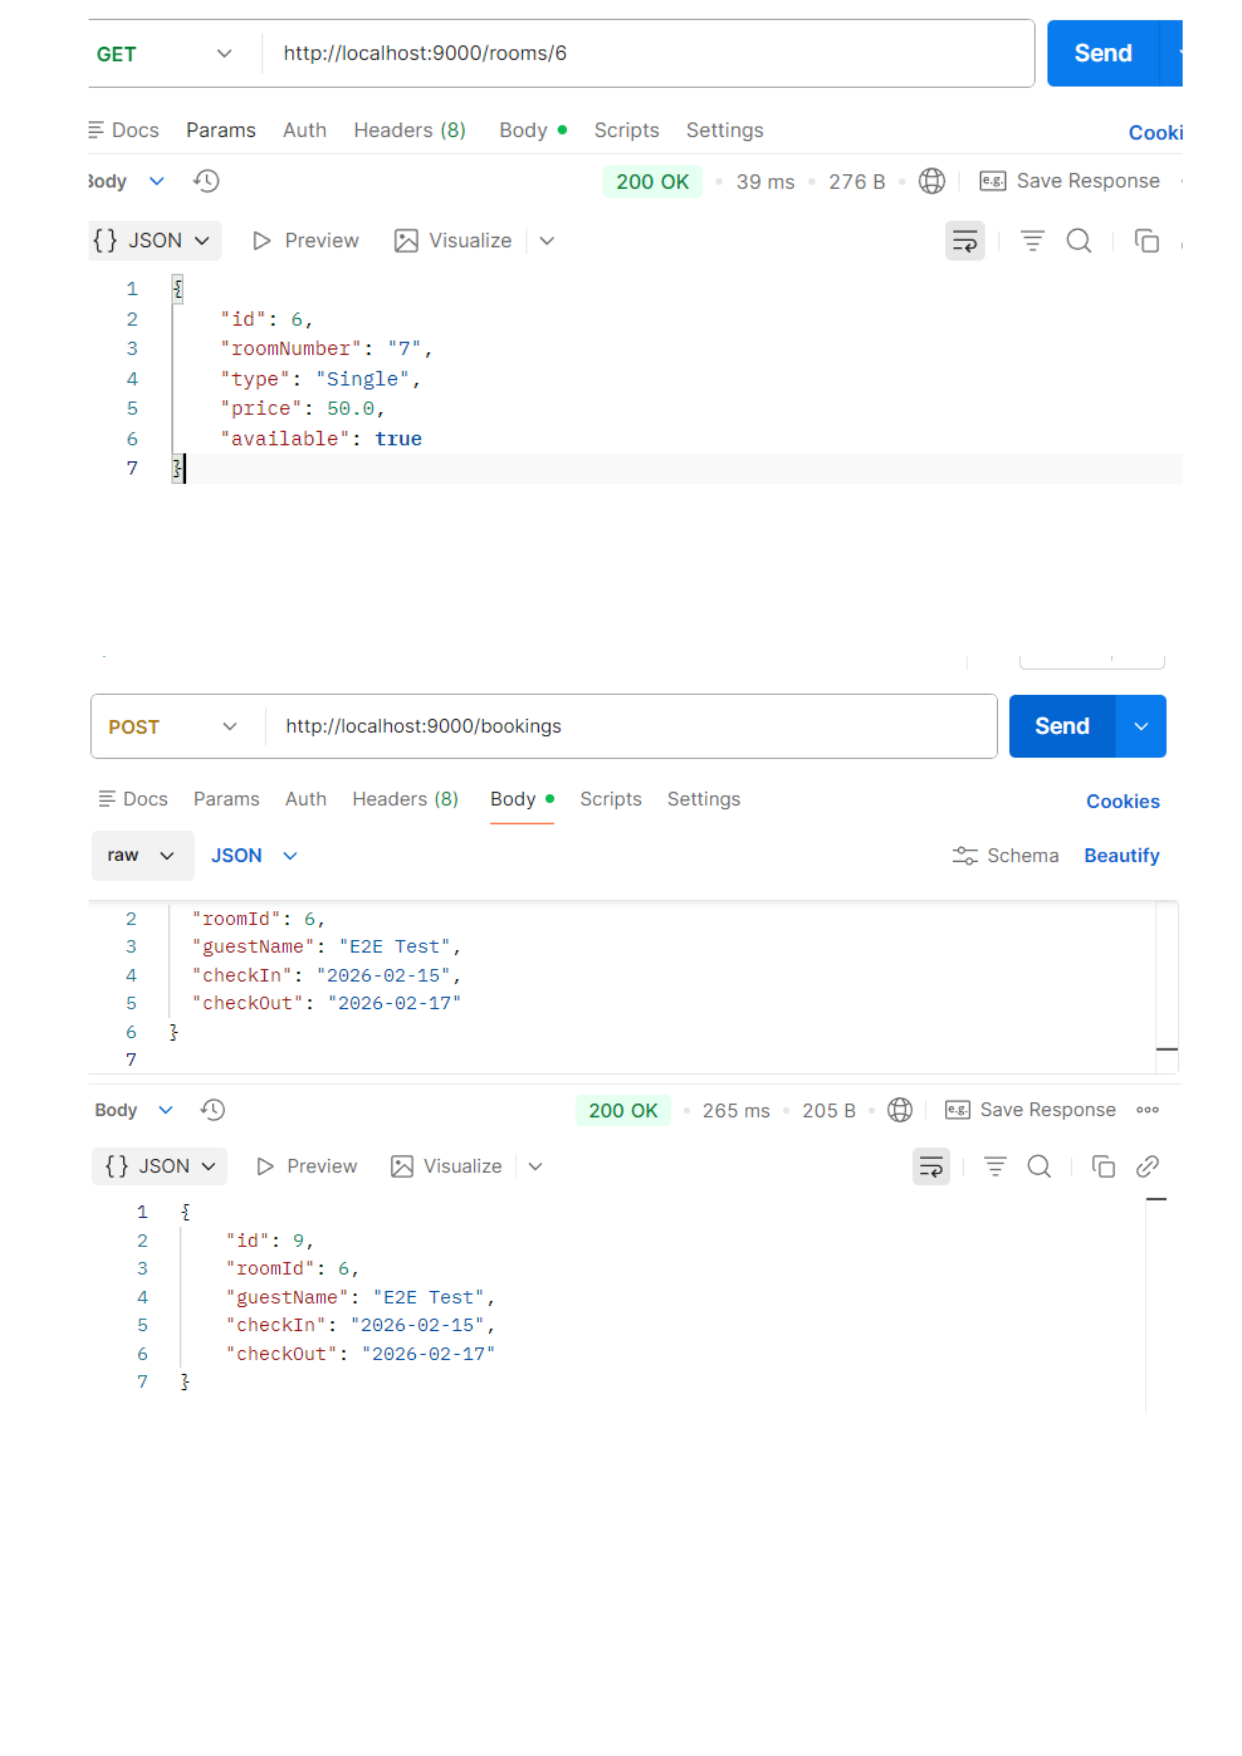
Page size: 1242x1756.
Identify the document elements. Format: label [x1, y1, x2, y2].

picture [88, 0, 1183, 500]
picture [88, 656, 1183, 1413]
